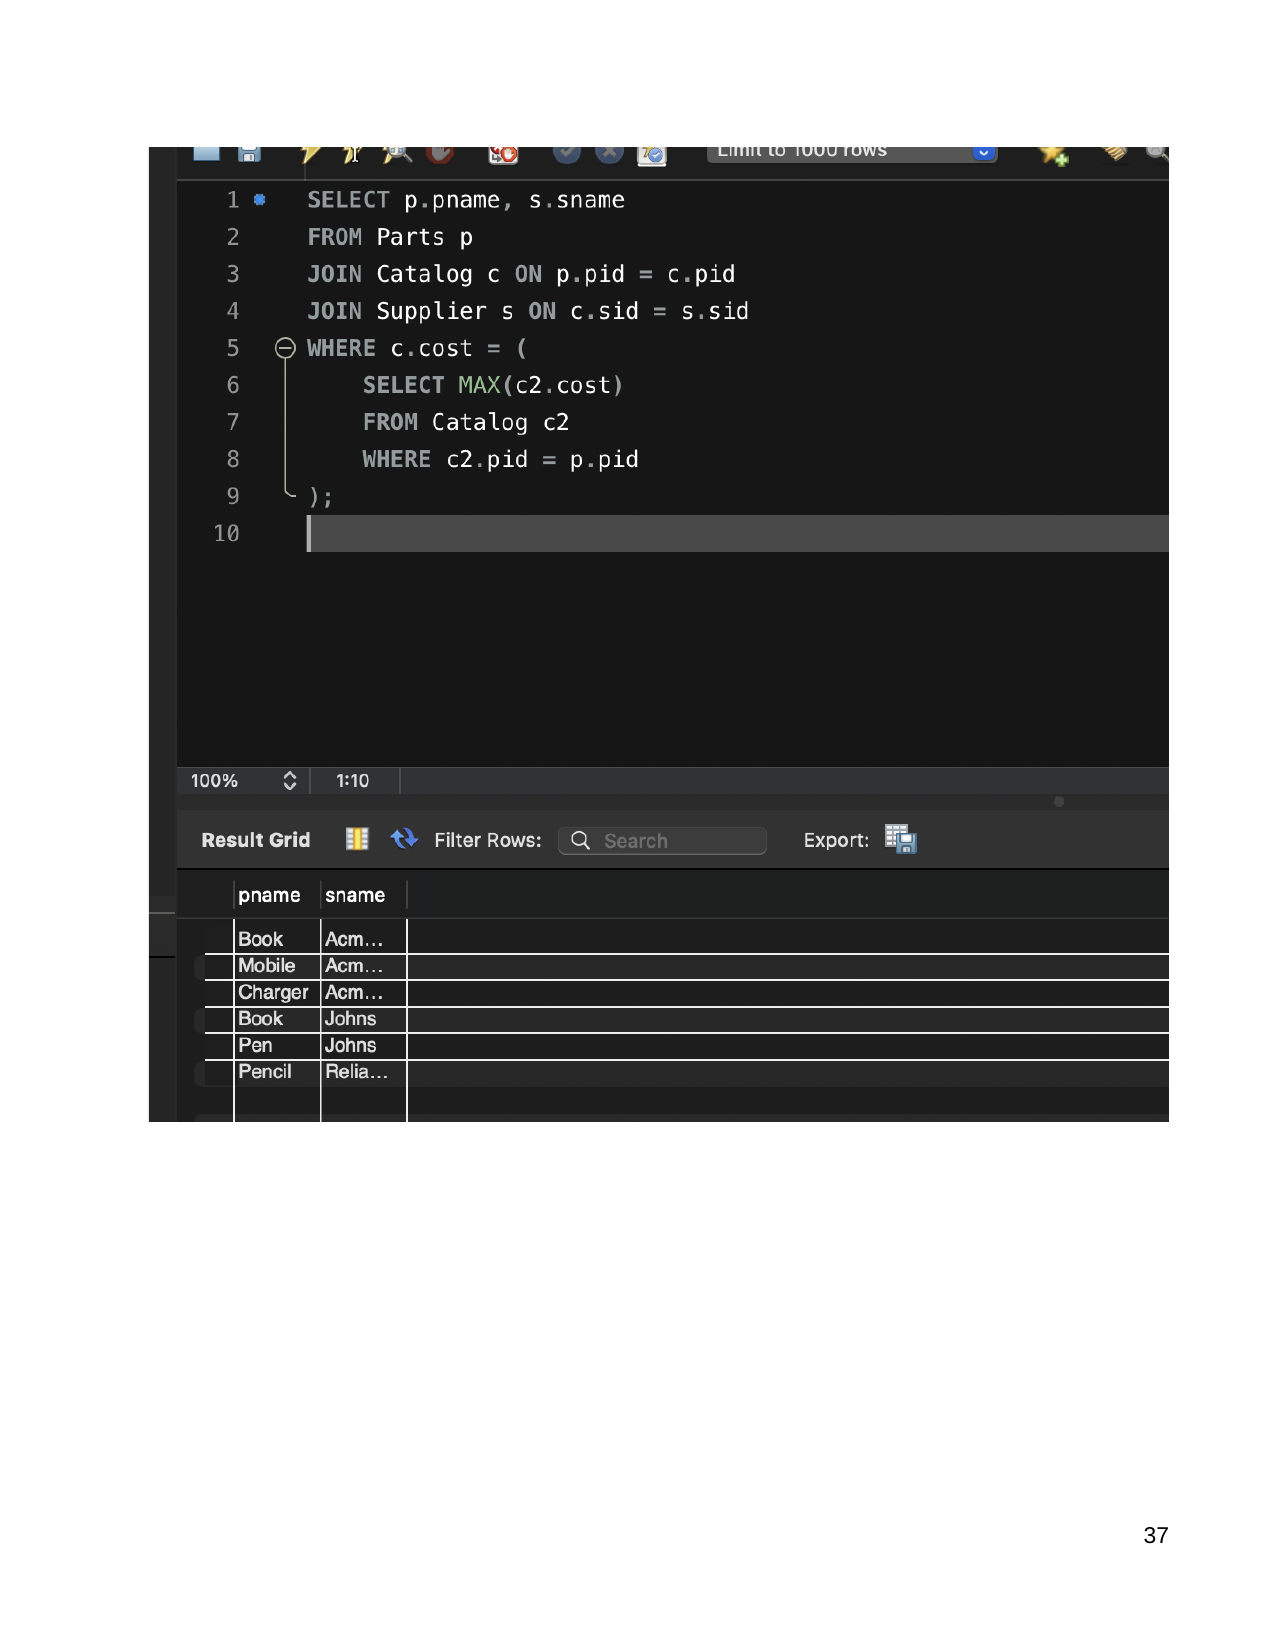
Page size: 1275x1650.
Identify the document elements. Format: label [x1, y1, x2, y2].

picture [148, 147, 1169, 1122]
